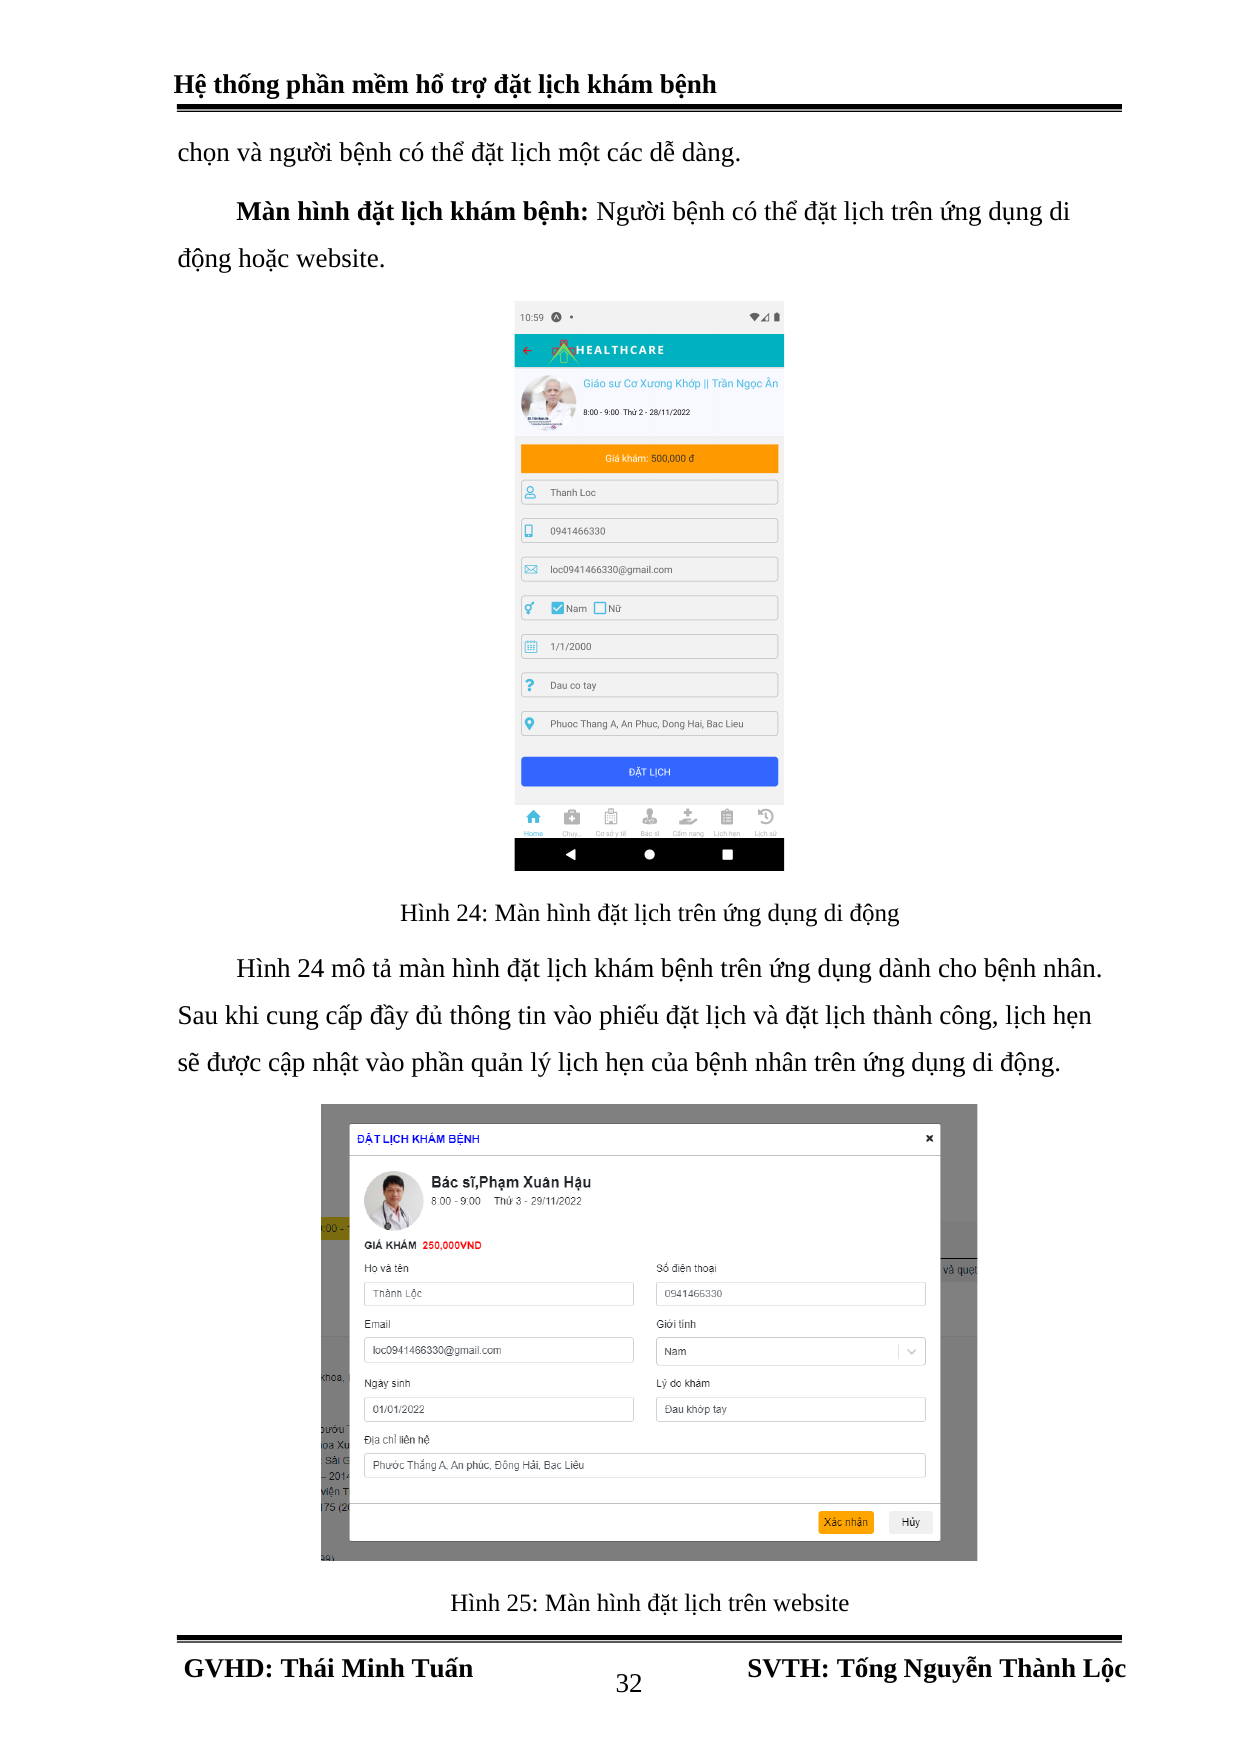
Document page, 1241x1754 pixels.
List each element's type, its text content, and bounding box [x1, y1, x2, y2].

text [177, 136, 1121, 167]
picture [321, 1104, 978, 1561]
text Hình 25: Màn hình đặt lịch trên website [177, 1588, 1122, 1617]
text Hình 24: Màn hình đặt lịch trên ứng dụng di động [177, 898, 1122, 927]
picture [514, 301, 785, 871]
text Hình 24 mô tả màn hình đặt lịch khám bệnh trên ứng dụng dành cho bệnh nhân. Sau khi cung cấp đầy đủ thông tin vào phiếu đặt lịch và đặt lịch thành công, lịch hẹn sẽ được cập nhật vào phần quản lý lịch hẹn của bệnh nhân trên ứng dụng di động. [177, 952, 1121, 1077]
text Màn hình đặt lịch khám bệnh: Người bệnh có thể đặt lịch trên ứng dụng di động hoặc website. [177, 195, 1121, 273]
